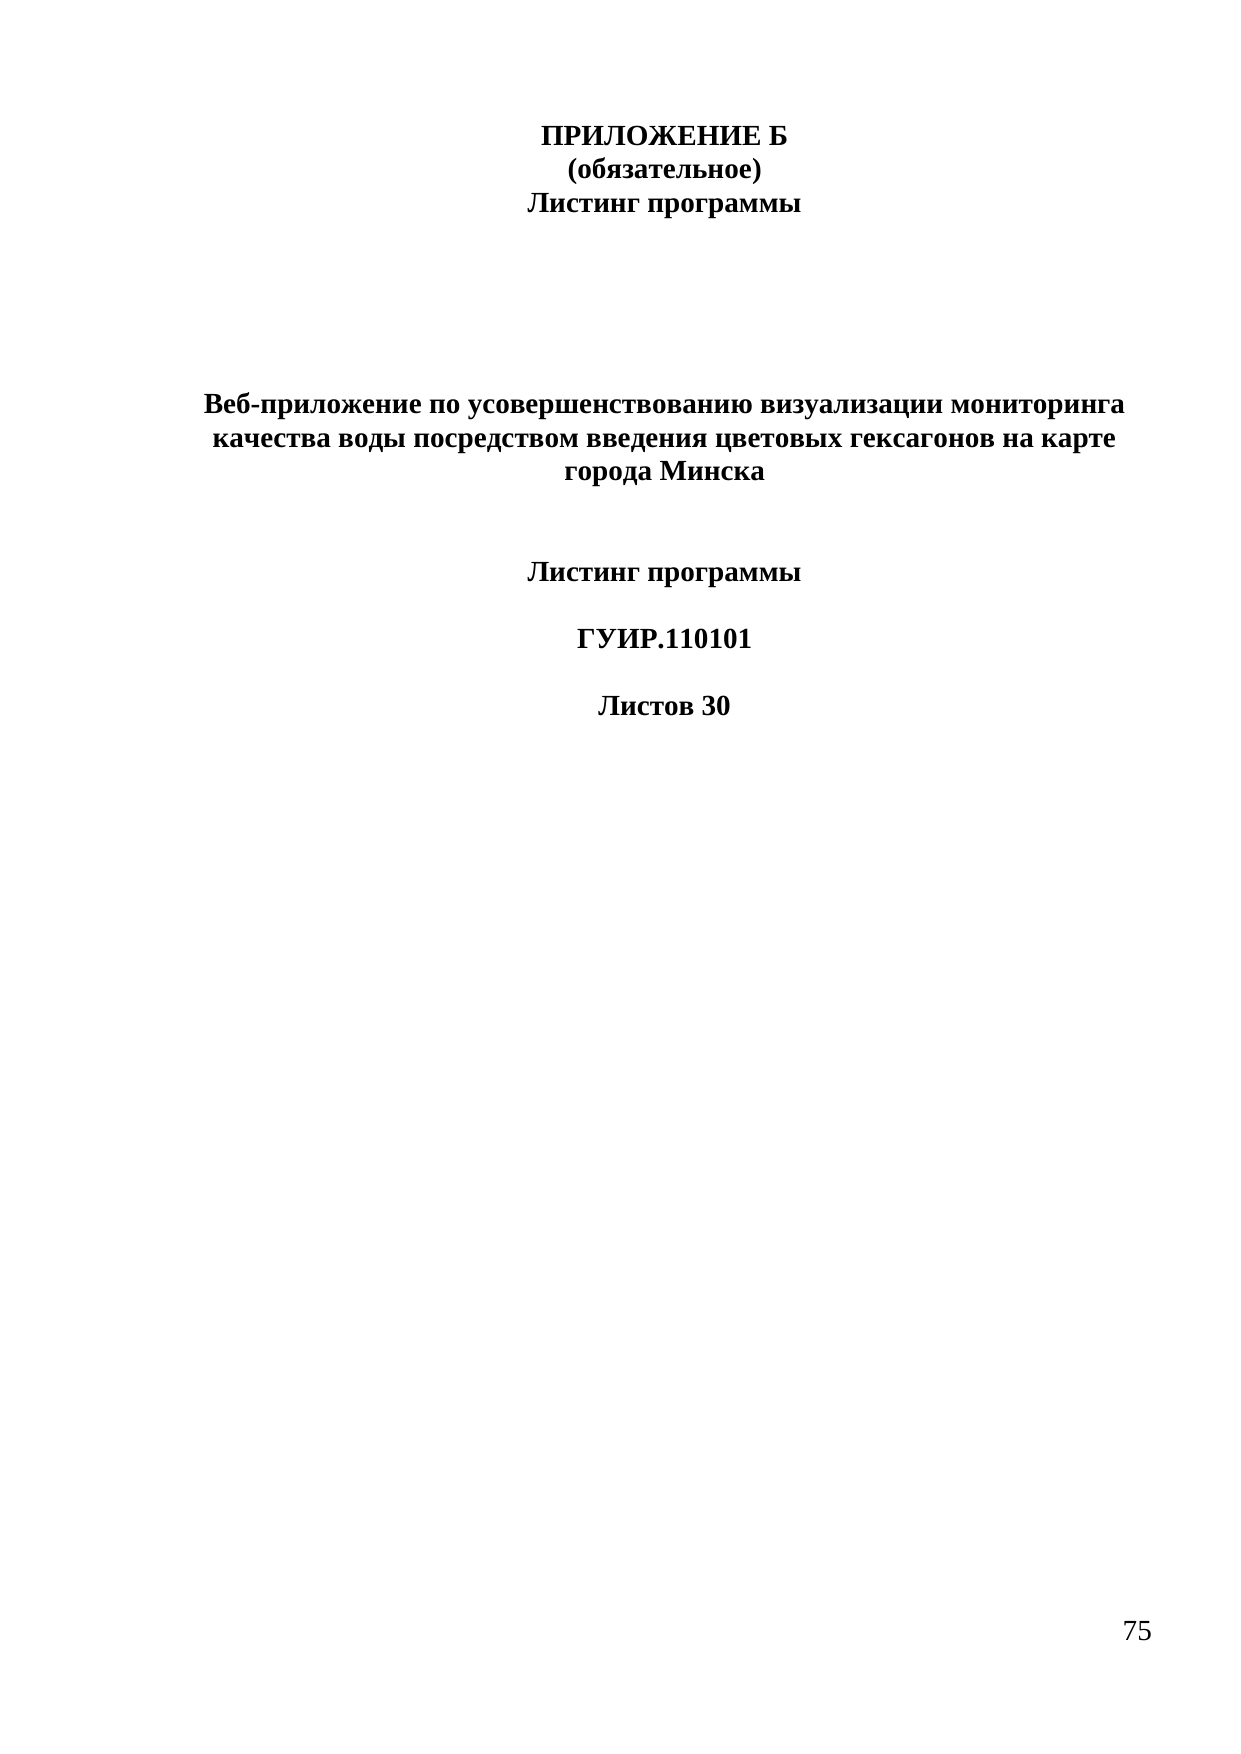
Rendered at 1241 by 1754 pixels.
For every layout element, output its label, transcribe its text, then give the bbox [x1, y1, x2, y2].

text Веб-приложение по усовершенствованию визуализации мониторинга качества воды посредством введения цветовых гексагонов на карте города Минска [177, 386, 1152, 487]
subtitle Листинг программы [177, 185, 1152, 219]
text ГУИР.110101 [177, 621, 1152, 655]
text Листов 30 [177, 688, 1152, 722]
subtitle (обязательное) [177, 152, 1152, 185]
text Листинг программы [177, 554, 1152, 588]
subtitle Приложение Б [177, 118, 1152, 152]
